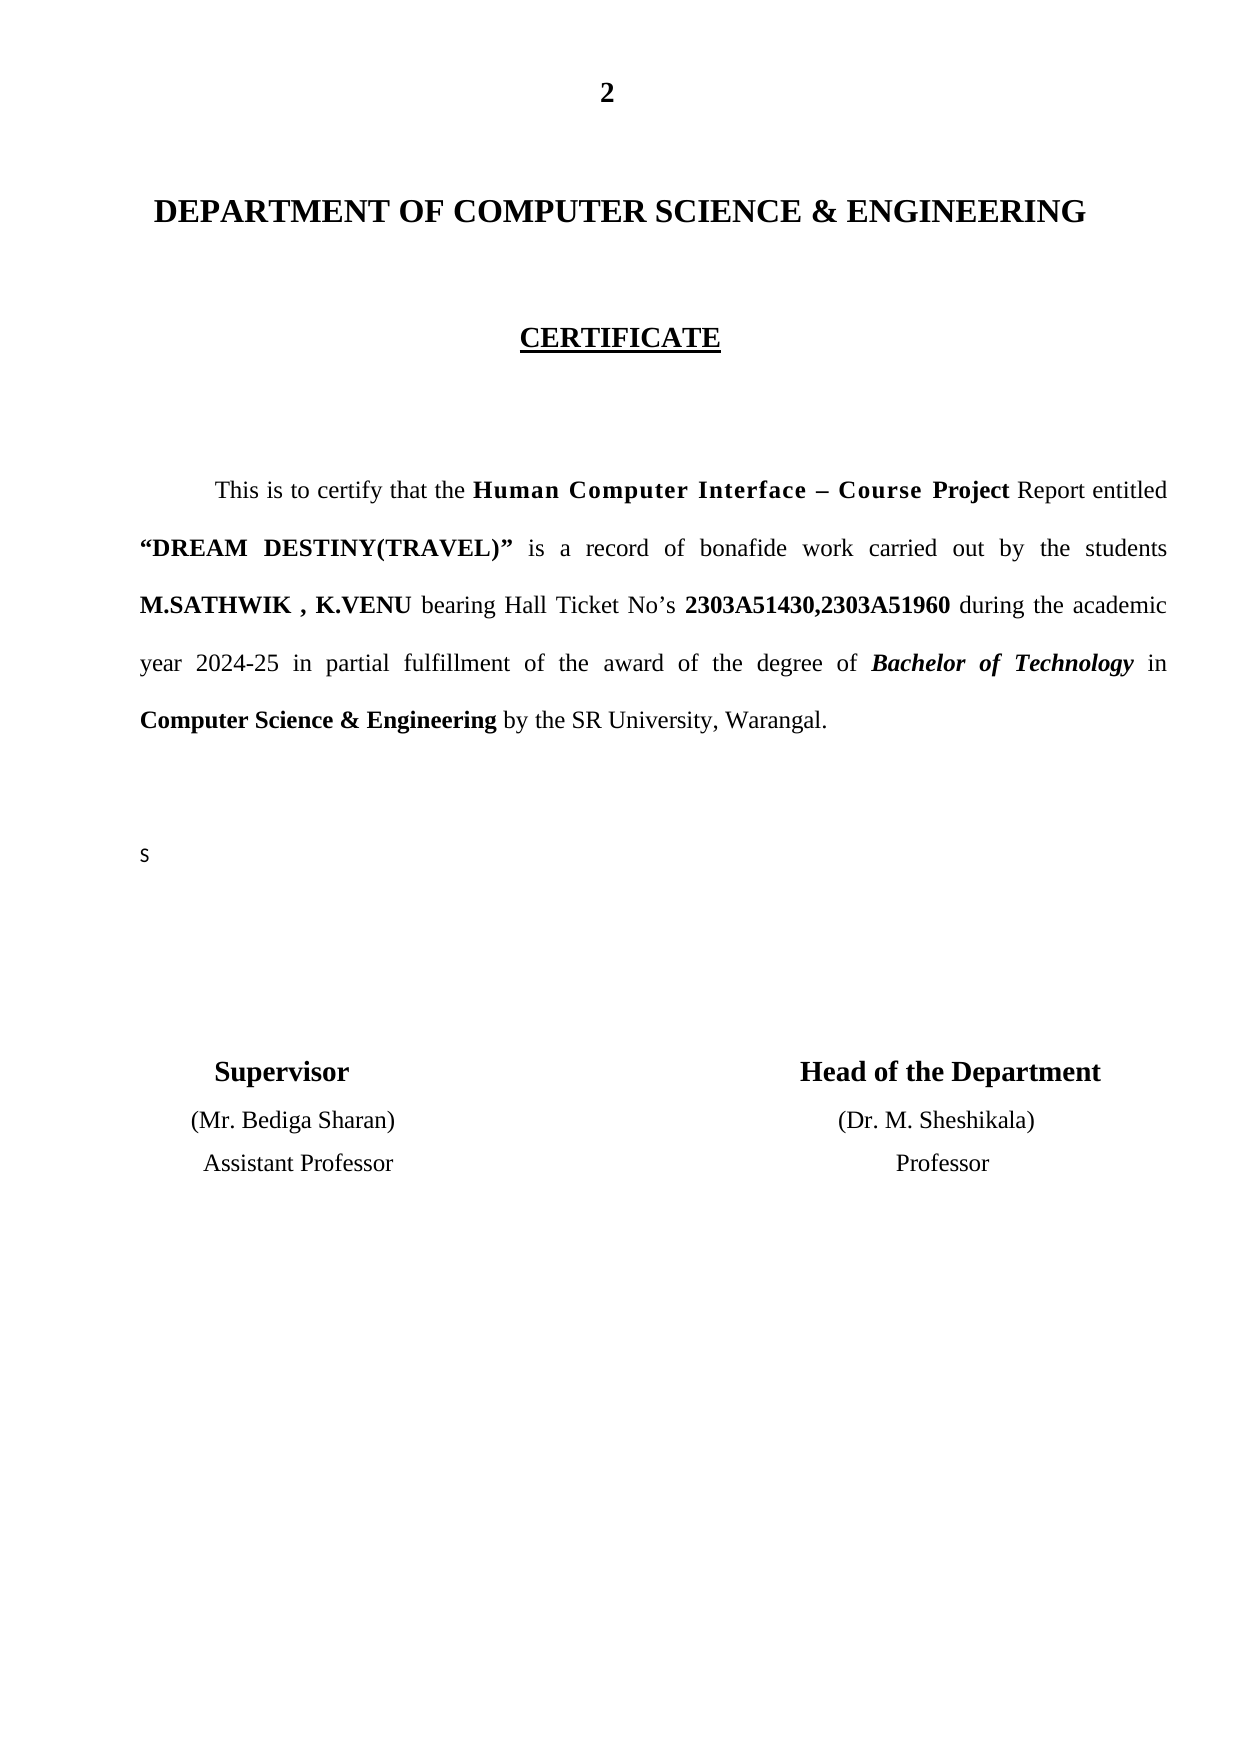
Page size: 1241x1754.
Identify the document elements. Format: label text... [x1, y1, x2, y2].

text DEPARTMENT OF COMPUTER SCIENCE & ENGINEERING [139, 191, 1101, 229]
text Assistant Professor Professor [154, 1148, 1161, 1177]
text Supervisor Head of the Department [154, 1054, 1161, 1088]
text S [139, 846, 1167, 867]
text (Mr. Bediga Sharan) (Dr. M. Sheshikala) [154, 1105, 1161, 1134]
text This is to certify that the Human Computer Interface – Course Project Report entitled “DREAM DESTINY(TRAVEL)” is a record of bonafide work carried out by the students M.SATHWIK , K.VENU bearing Hall Ticket No’s 2303A51430,2303A51960 during the academic year 2024-25 in partial fulfillment of the award of the degree of Bachelor of Technology in Computer Science & Engineering by the SR University, Warangal. [139, 475, 1167, 734]
text CERTIFICATE [403, 320, 838, 354]
